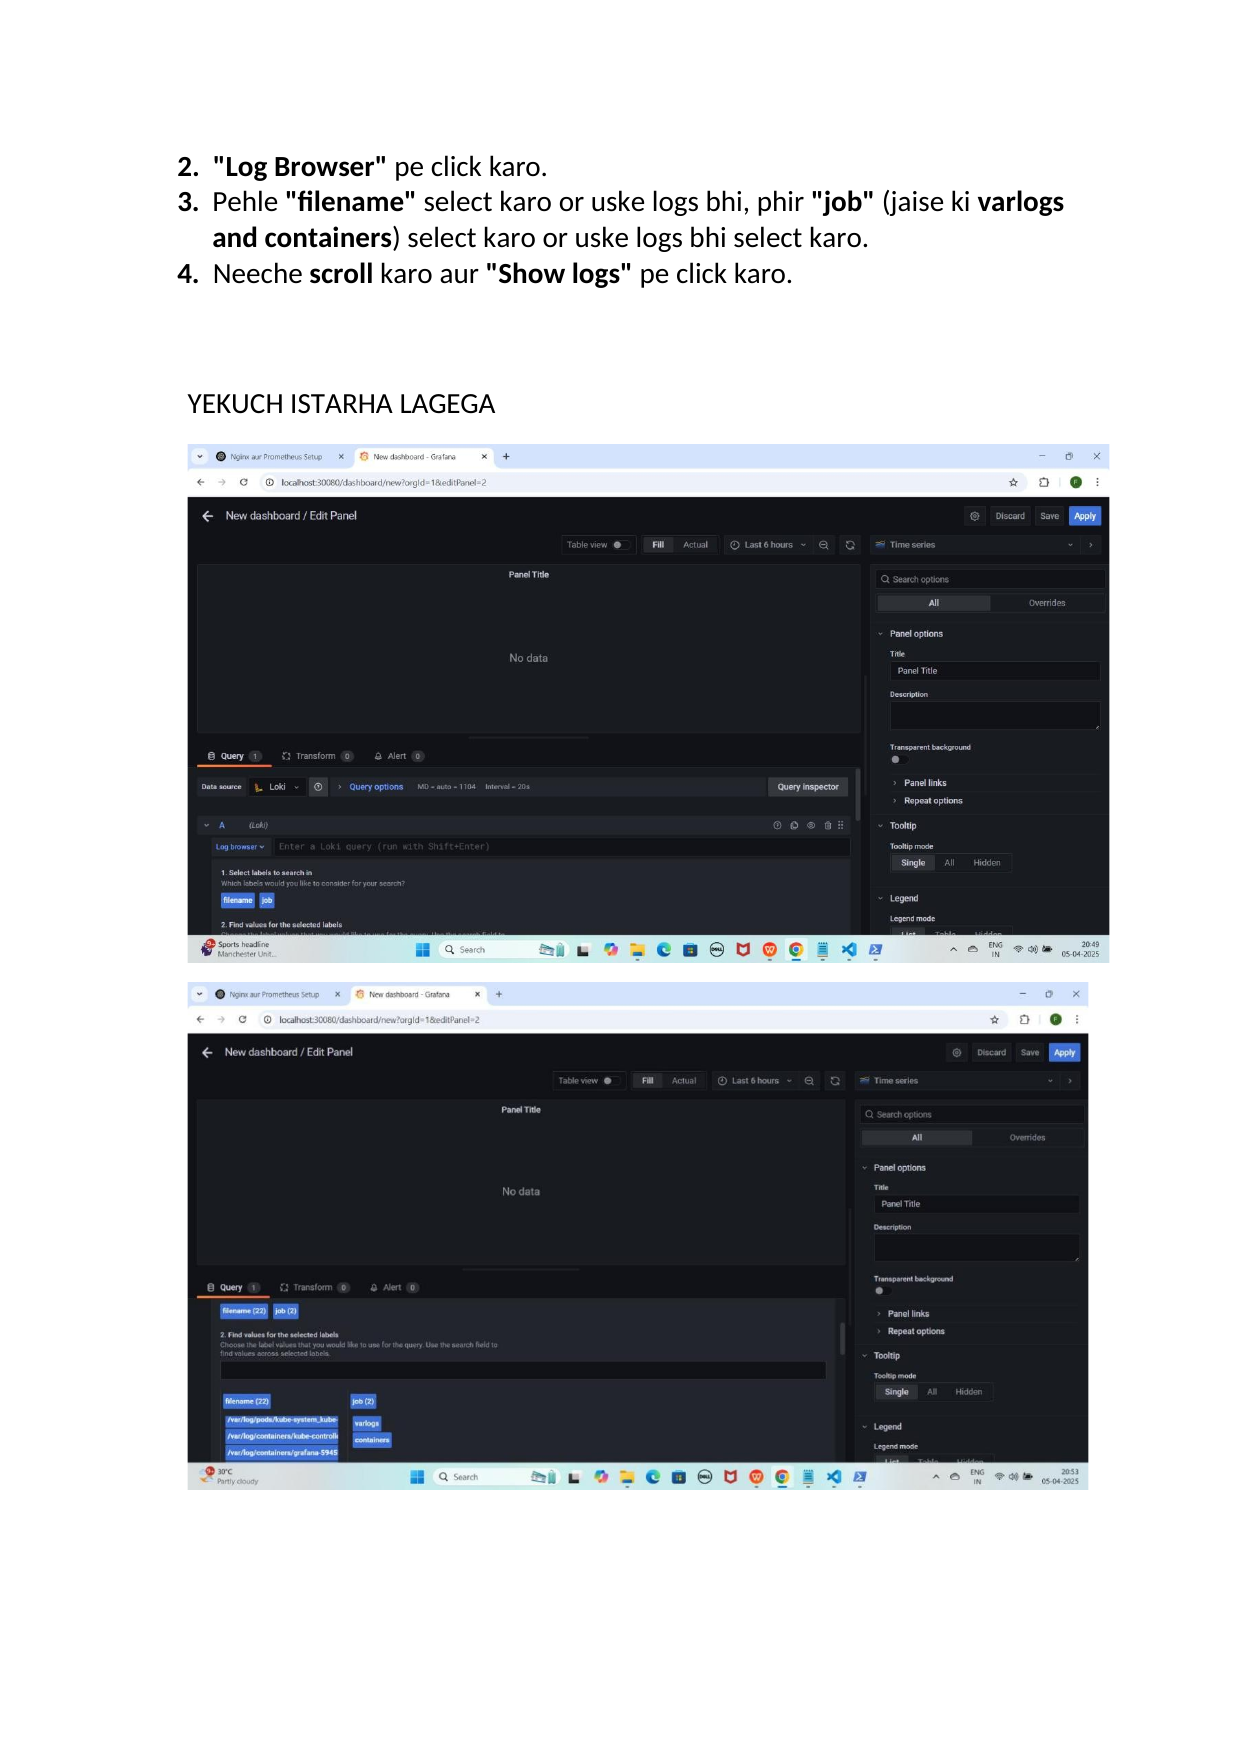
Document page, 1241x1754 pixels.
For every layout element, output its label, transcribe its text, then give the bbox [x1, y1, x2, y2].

picture [187, 982, 1089, 1490]
text YEKUCH ISTARHA LAGEGA [187, 385, 1152, 421]
list Neeche scroll karo aur "Show logs" pe click karo. [177, 256, 1152, 291]
picture [187, 444, 1110, 963]
list Pehle "filename" select karo or uske logs bhi, phir "job" (jaise ki varlogs and containers) select karo or uske logs bhi select karo. [177, 183, 1065, 255]
list "Log Browser" pe click karo. [177, 148, 1152, 183]
